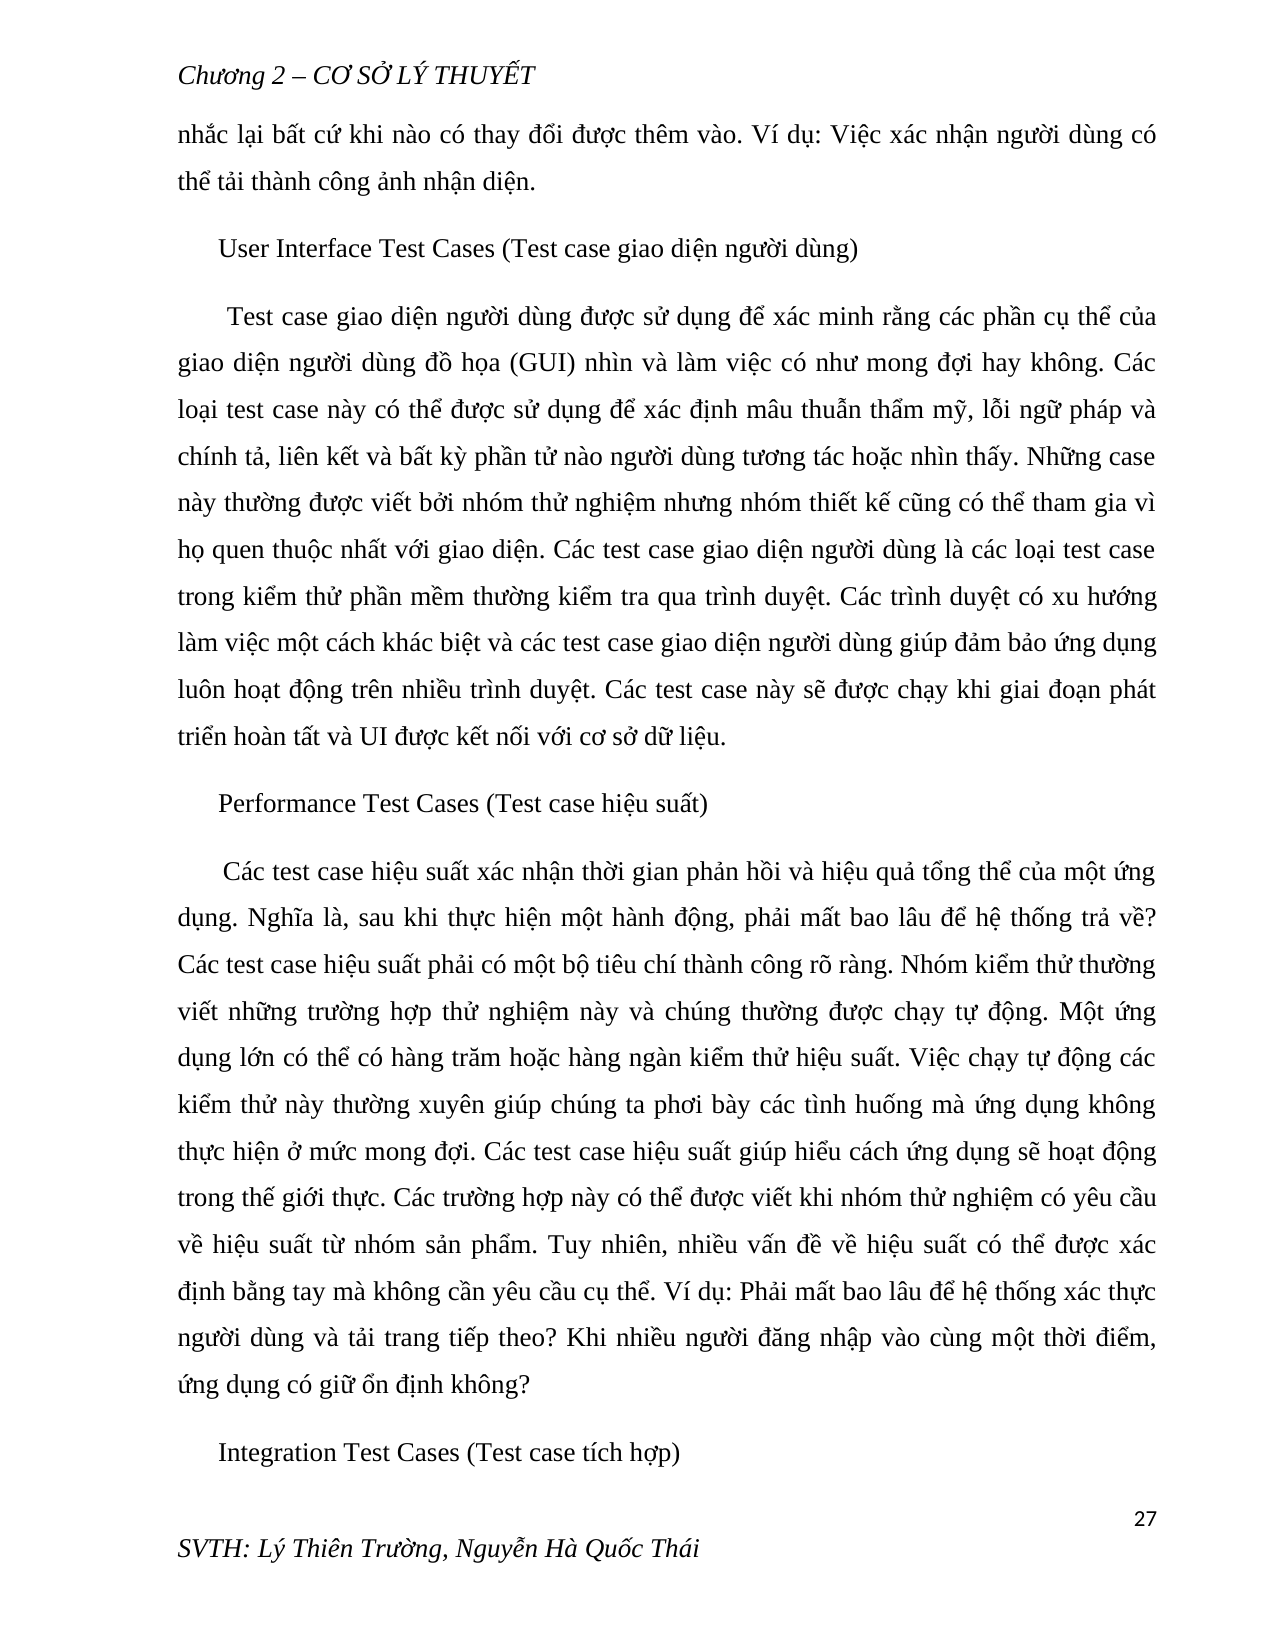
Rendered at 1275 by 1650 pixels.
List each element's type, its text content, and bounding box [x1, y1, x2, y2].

text Các test case hiệu suất xác nhận thời gian phản hồi và hiệu quả tổng thể của một ứng dụng. Nghĩa là, sau khi thực hiện một hành động, phải mất bao lâu để hệ thống trả về? Các test case hiệu suất phải có một bộ tiêu chí thành công rõ ràng. Nhóm kiểm thử thường viết những trường hợp thử nghiệm này và chúng thường được chạy tự động. Một ứng dụng lớn có thể có hàng trăm hoặc hàng ngàn kiểm thử hiệu suất. Việc chạy tự động các kiểm thử này thường xuyên giúp chúng ta phơi bày các tình huống mà ứng dụng không thực hiện ở mức mong đợi. Các test case hiệu suất giúp hiểu cách ứng dụng sẽ hoạt động trong thế giới thực. Các trường hợp này có thể được viết khi nhóm thử nghiệm có yêu cầu về hiệu suất từ nhóm sản phẩm. Tuy nhiên, nhiều vấn đề về hiệu suất có thể được xác định bằng tay mà không cần yêu cầu cụ thể. Ví dụ: Phải mất bao lâu để hệ thống xác thực người dùng và tải trang tiếp theo? Khi nhiều người đăng nhập vào cùng một thời điểm, ứng dụng có giữ ổn định không? [177, 855, 1157, 1399]
text Performance Test Cases (Test case hiệu suất) [177, 787, 1157, 818]
text User Interface Test Cases (Test case giao diện người dùng) [177, 232, 1157, 263]
text Test case giao diện người dùng được sử dụng để xác minh rằng các phần cụ thể của giao diện người dùng đồ họa (GUI) nhìn và làm việc có như mong đợi hay không. Các loại test case này có thể được sử dụng để xác định mâu thuẫn thẩm mỹ, lỗi ngữ pháp và chính tả, liên kết và bất kỳ phần tử nào người dùng tương tác hoặc nhìn thấy. Những case này thường được viết bởi nhóm thử nghiệm nhưng nhóm thiết kế cũng có thể tham gia vì họ quen thuộc nhất với giao diện. Các test case giao diện người dùng là các loại test case trong kiểm thử phần mềm thường kiểm tra qua trình duyệt. Các trình duyệt có xu hướng làm việc một cách khác biệt và các test case giao diện người dùng giúp đảm bảo ứng dụng luôn hoạt động trên nhiều trình duyệt. Các test case này sẽ được chạy khi giai đoạn phát triển hoàn tất và UI được kết nối với cơ sở dữ liệu. [177, 300, 1157, 751]
text Integration Test Cases (Test case tích hợp) [177, 1436, 1157, 1467]
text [177, 118, 1157, 196]
